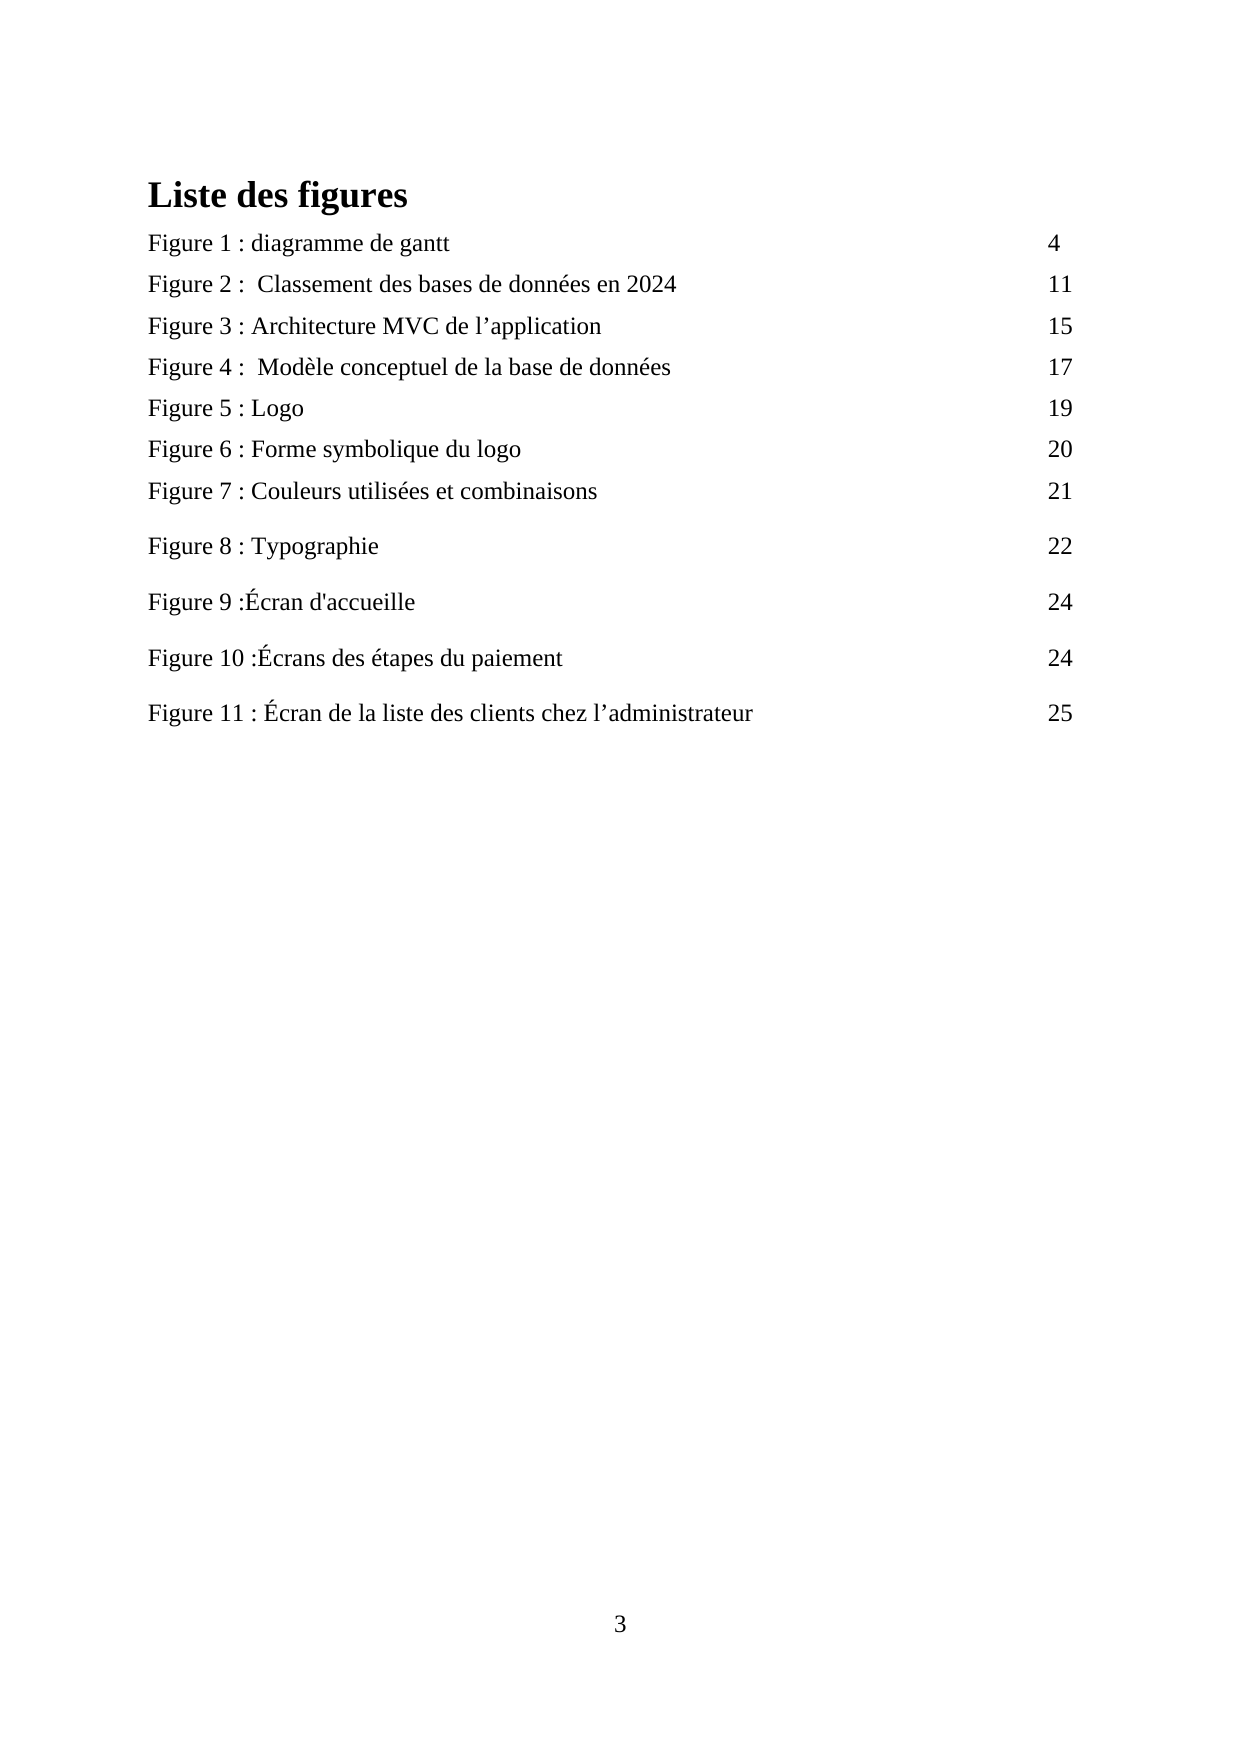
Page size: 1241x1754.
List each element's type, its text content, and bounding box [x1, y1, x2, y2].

text Figure 5 : Logo 19 [148, 393, 1092, 422]
subtitle Liste des figures [148, 173, 1092, 216]
text Figure 2 : Classement des bases de données en 2024 11 [148, 269, 1092, 298]
text Figure 6 : Forme symbolique du logo 20 [148, 434, 1092, 463]
text Figure 4 : Modèle conceptuel de la base de données 17 [148, 352, 1092, 381]
text Figure 3 : Architecture MVC de l’application 15 [148, 311, 1092, 339]
text Figure 9 :Écran d'accueille 24 [148, 587, 1092, 616]
text Figure 11 : Écran de la liste des clients chez l’administrateur 25 [148, 698, 1092, 813]
text Figure 7 : Couleurs utilisées et combinaisons 21 [148, 476, 1092, 504]
text Figure 10 :Écrans des étapes du paiement 24 [148, 643, 1092, 671]
text Figure 8 : Typographie 22 [148, 531, 1092, 560]
